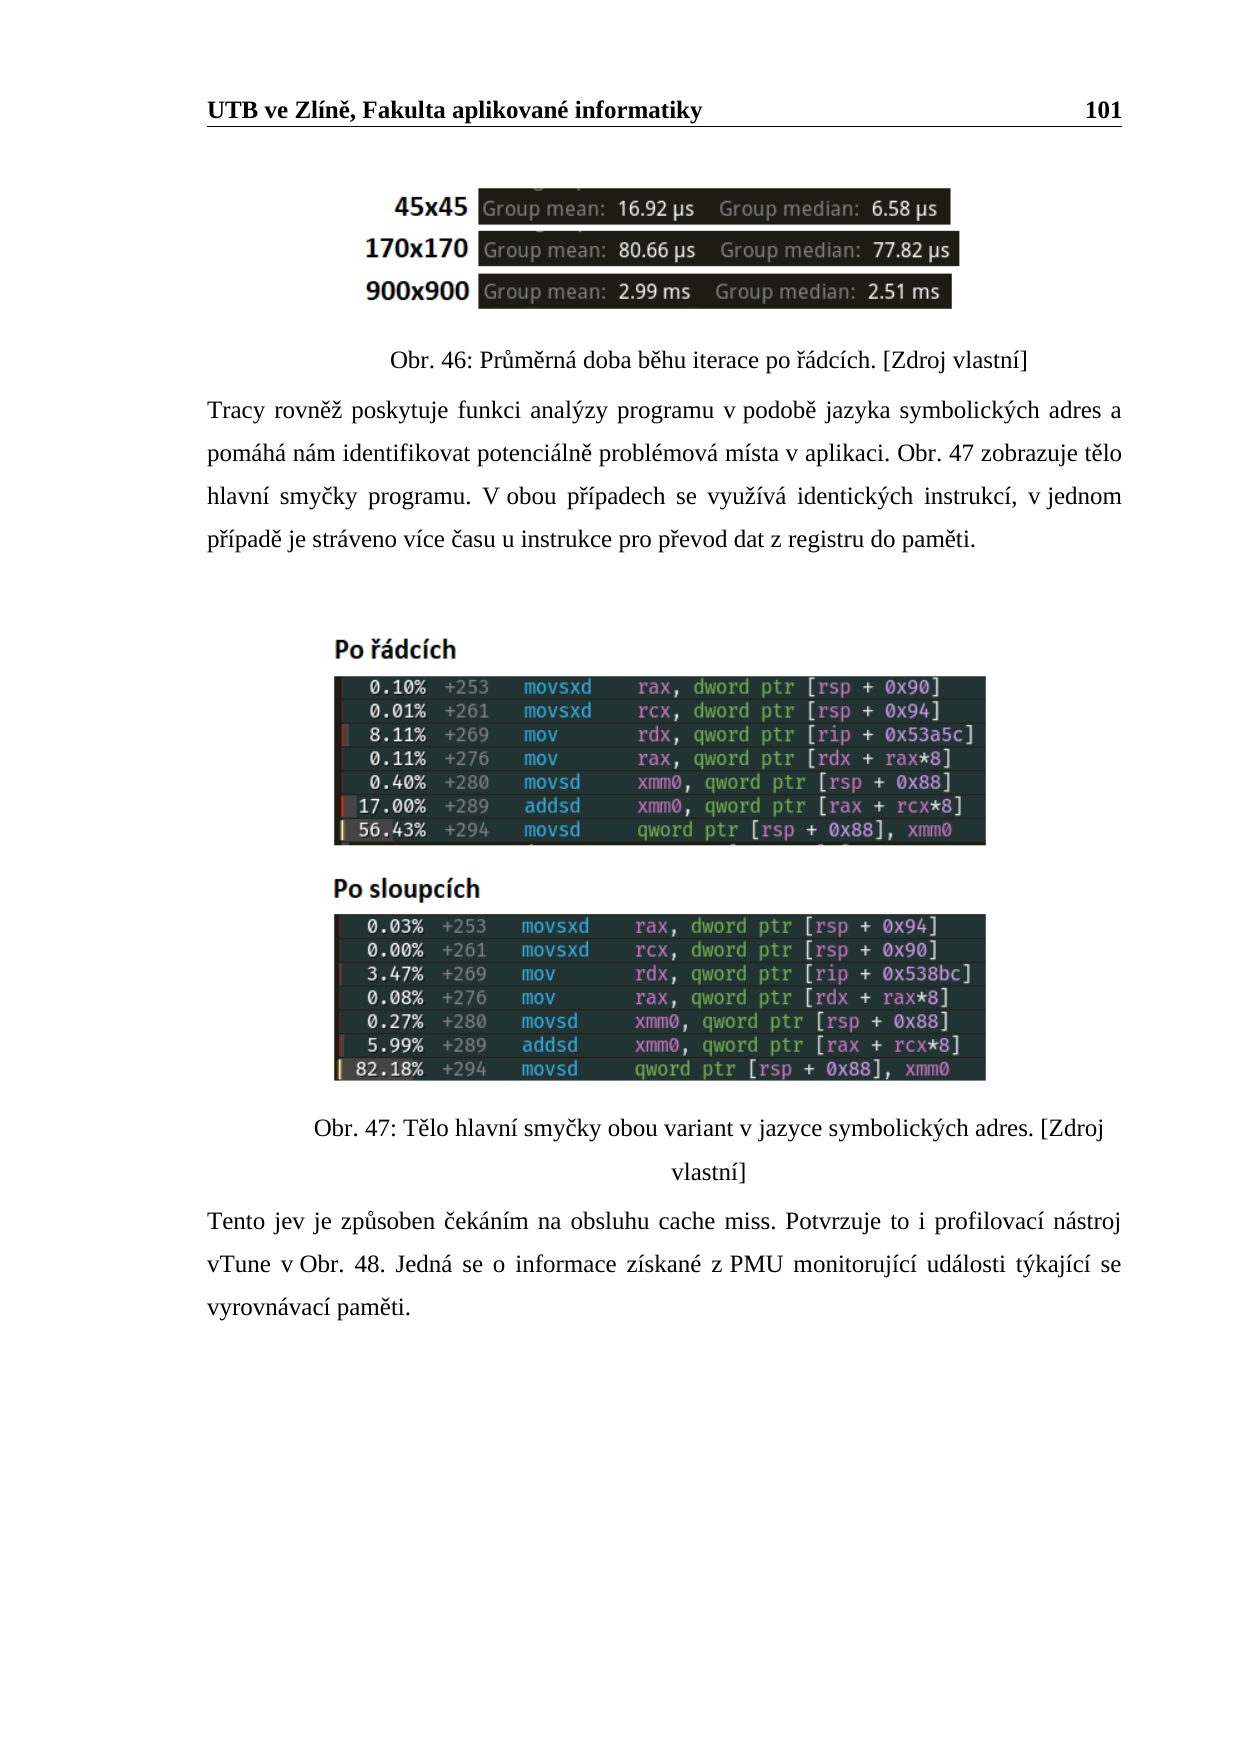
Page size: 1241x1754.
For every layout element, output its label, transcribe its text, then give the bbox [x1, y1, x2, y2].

text Tracy rovněž poskytuje funkci analýzy programu v podobě jazyka symbolických adres a pomáhá nám identifikovat potenciálně problémová místa v aplikaci. Obr. 47 zobrazuje tělo hlavní smyčky programu. V obou případech se využívá identických instrukcí, v jednom případě je stráveno více času u instrukce pro převod dat z registru do paměti. [207, 395, 1122, 553]
picture [328, 635, 1001, 1087]
picture [352, 177, 977, 319]
text Tento jev je způsoben čekáním na obsluhu cache miss. Potvrzuje to i profilovací nástroj vTune v Obr. 48. Jedná se o informace získané z PMU monitorující události týkající se vyrovnávací paměti. [207, 1206, 1122, 1321]
